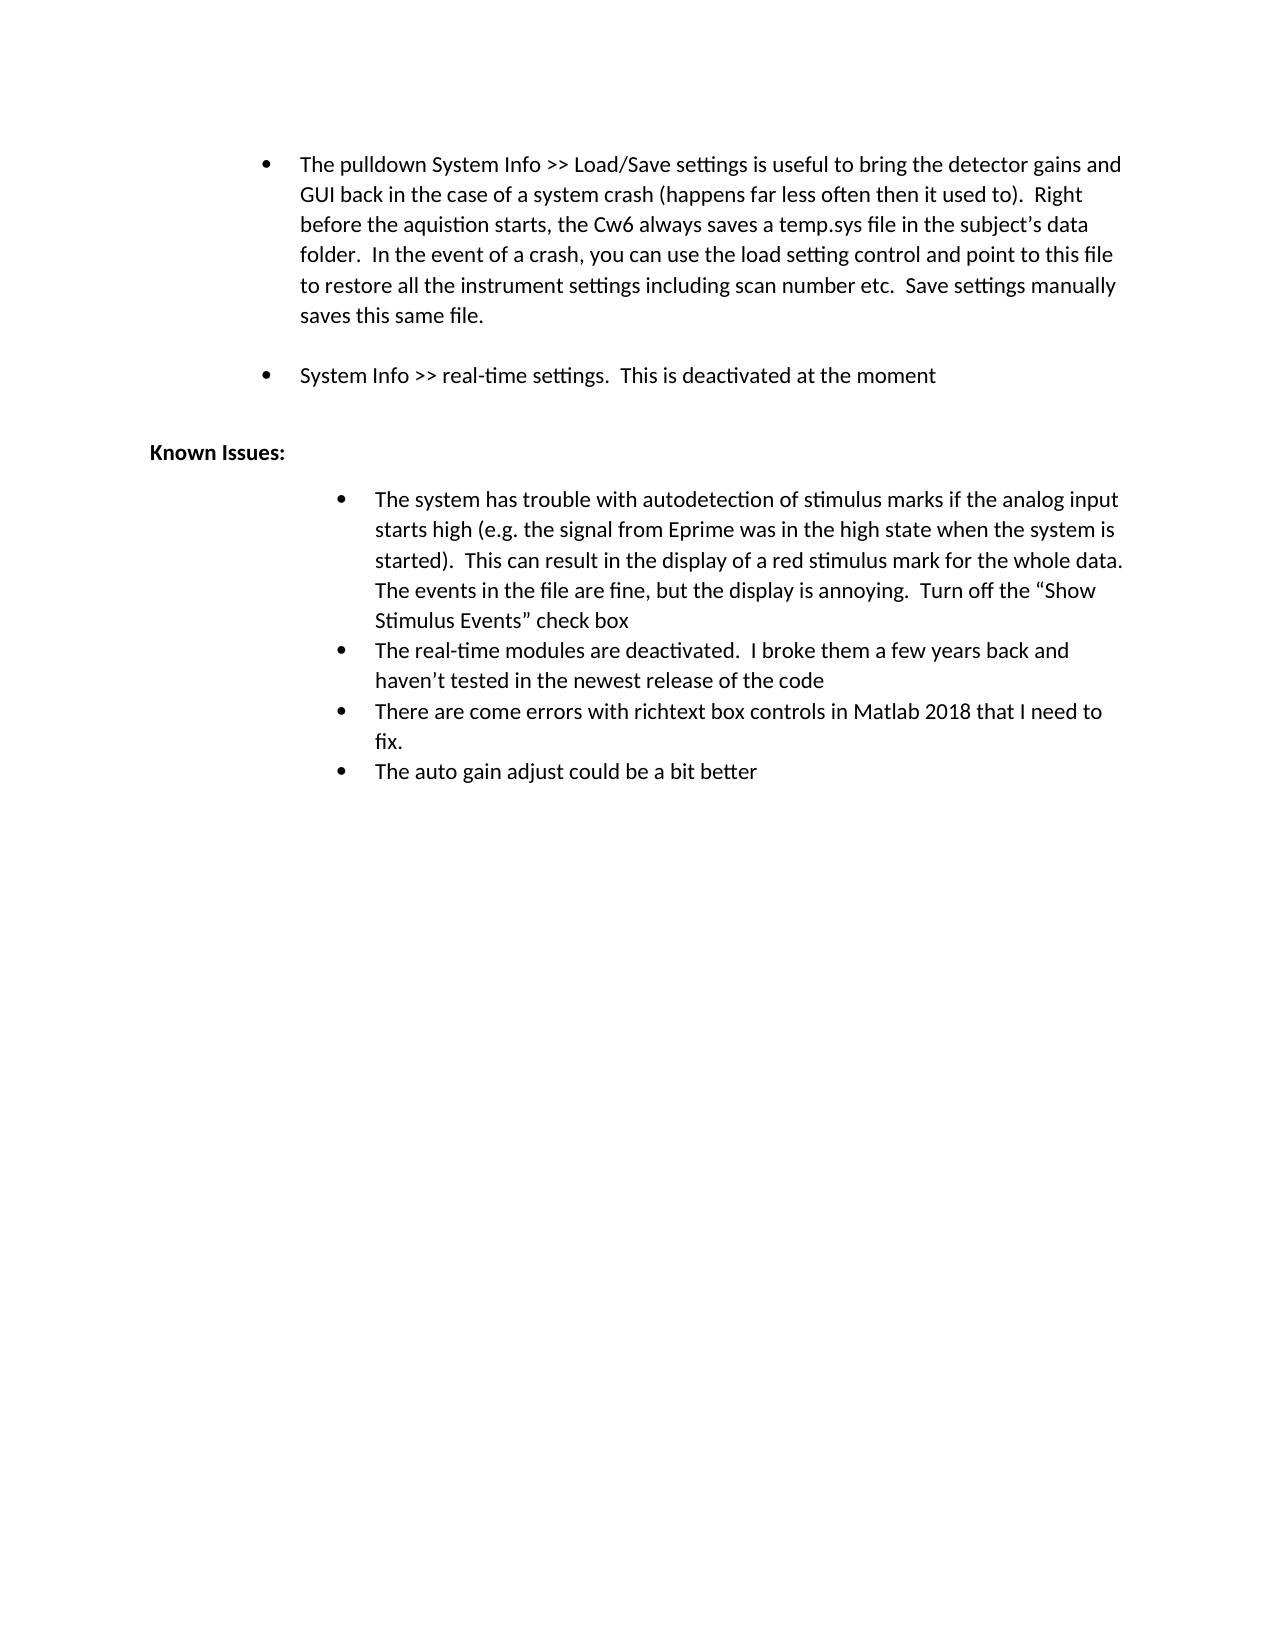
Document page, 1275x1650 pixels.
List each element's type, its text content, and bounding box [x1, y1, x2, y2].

text Known Issues: [150, 438, 1125, 467]
list The system has trouble with autodetection of stimulus marks if the analog input starts high (e.g. the signal from Eprime was in the high state when the system is started). This can result in the display of a red stimulus mark for the whole data. The events in the file are fine, but the display is annoying. Turn off the “Show Stimulus Events” check box [337, 485, 1125, 634]
list The real-time modules are deactivated. I broke them a few years back and haven’t tested in the newest release of the code [337, 636, 1125, 695]
list The pulldown System Info >> Load/Save settings is useful to bring the detector gains and GUI back in the case of a system crash (happens far less often then it used to). Right before the aquistion starts, the Cw6 always saves a temp.sys file in the subject’s data folder. In the event of a crash, you can use the load setting control and point to this file to restore all the instrument settings including scan number etc. Save settings manually saves this same file. [262, 150, 1125, 329]
list The auto gain adjust could be a bit better [337, 757, 1125, 785]
list System Info >> real-time settings. This is deactivated at the moment [262, 361, 1125, 389]
list There are come errors with richtext box controls in Matlab 2018 that I need to fix. [337, 697, 1125, 755]
